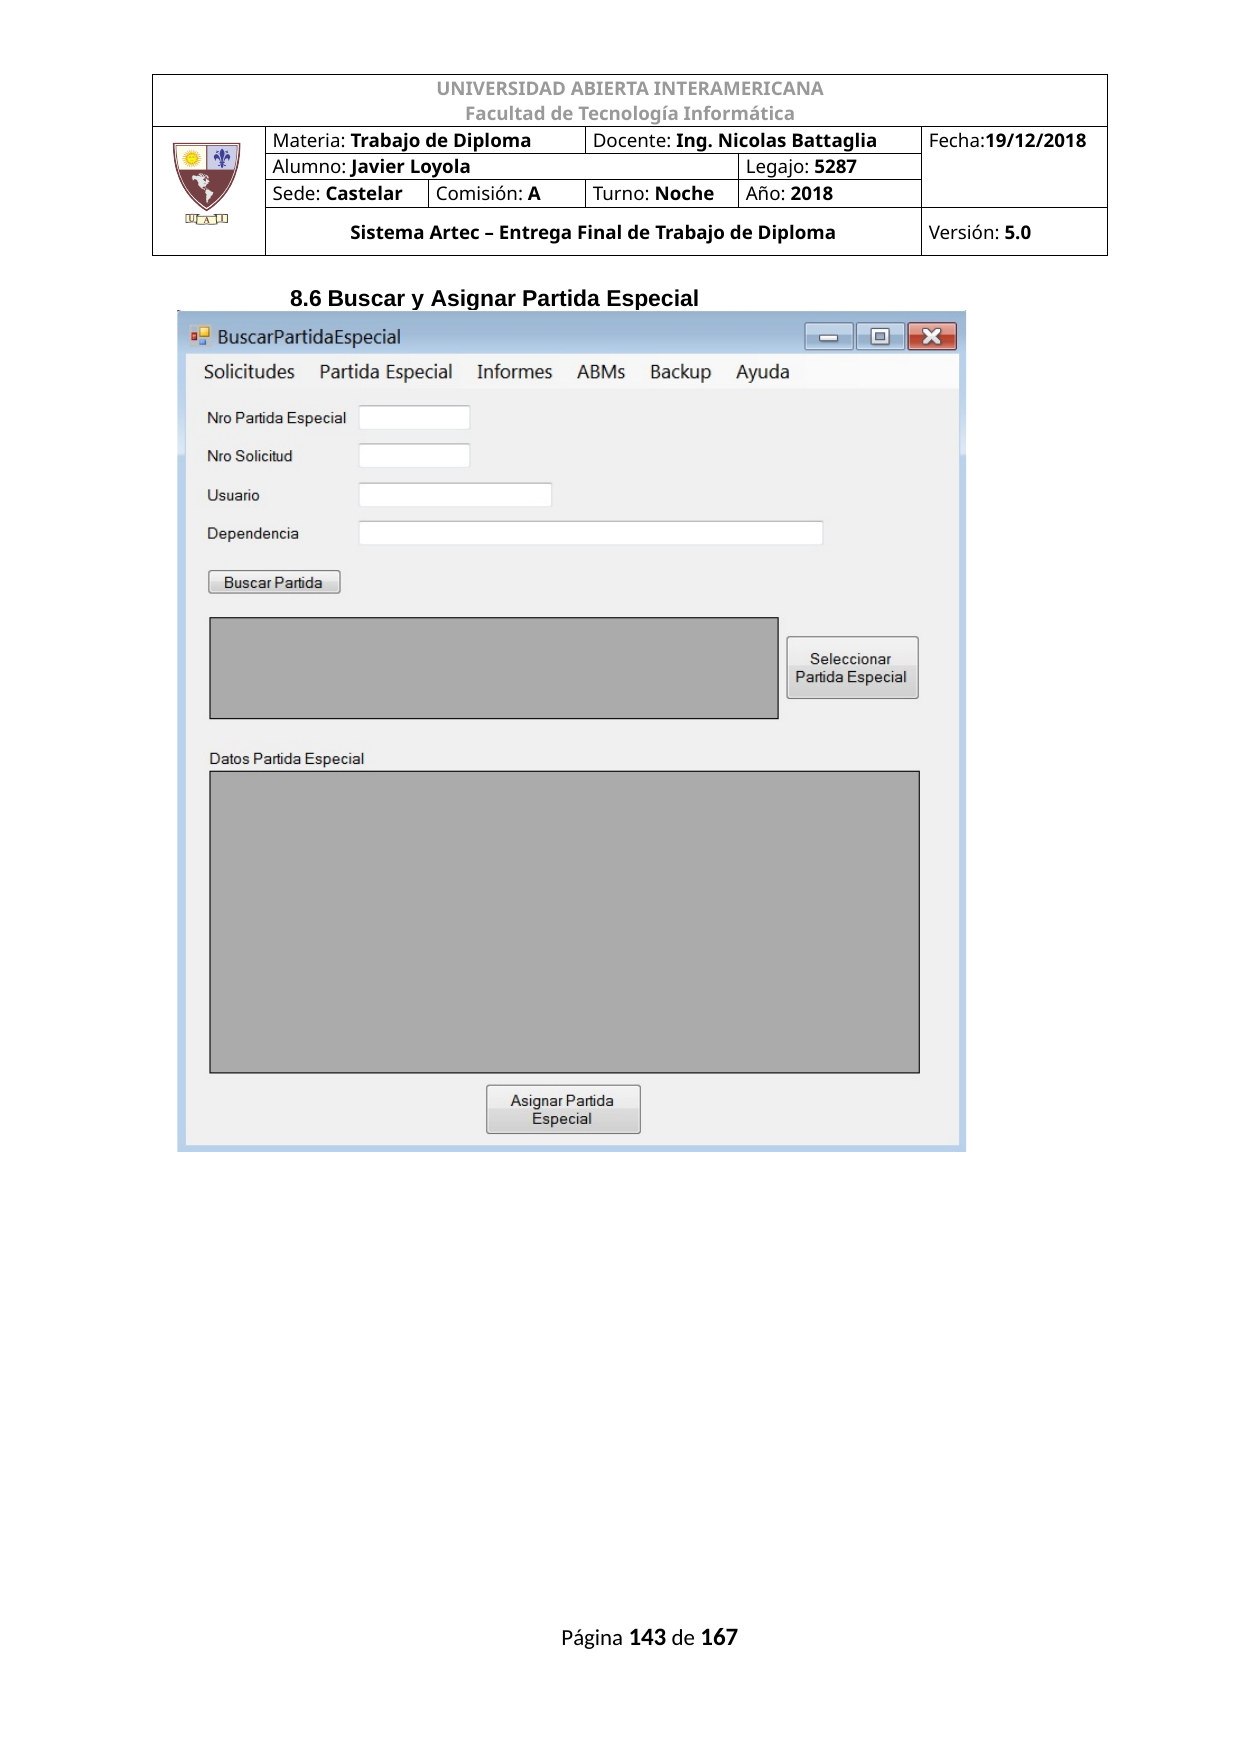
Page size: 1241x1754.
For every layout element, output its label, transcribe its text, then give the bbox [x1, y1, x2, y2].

picture [157, 136, 257, 228]
list Buscar y Asignar Partida Especial [290, 284, 1122, 311]
picture [177, 310, 967, 1152]
